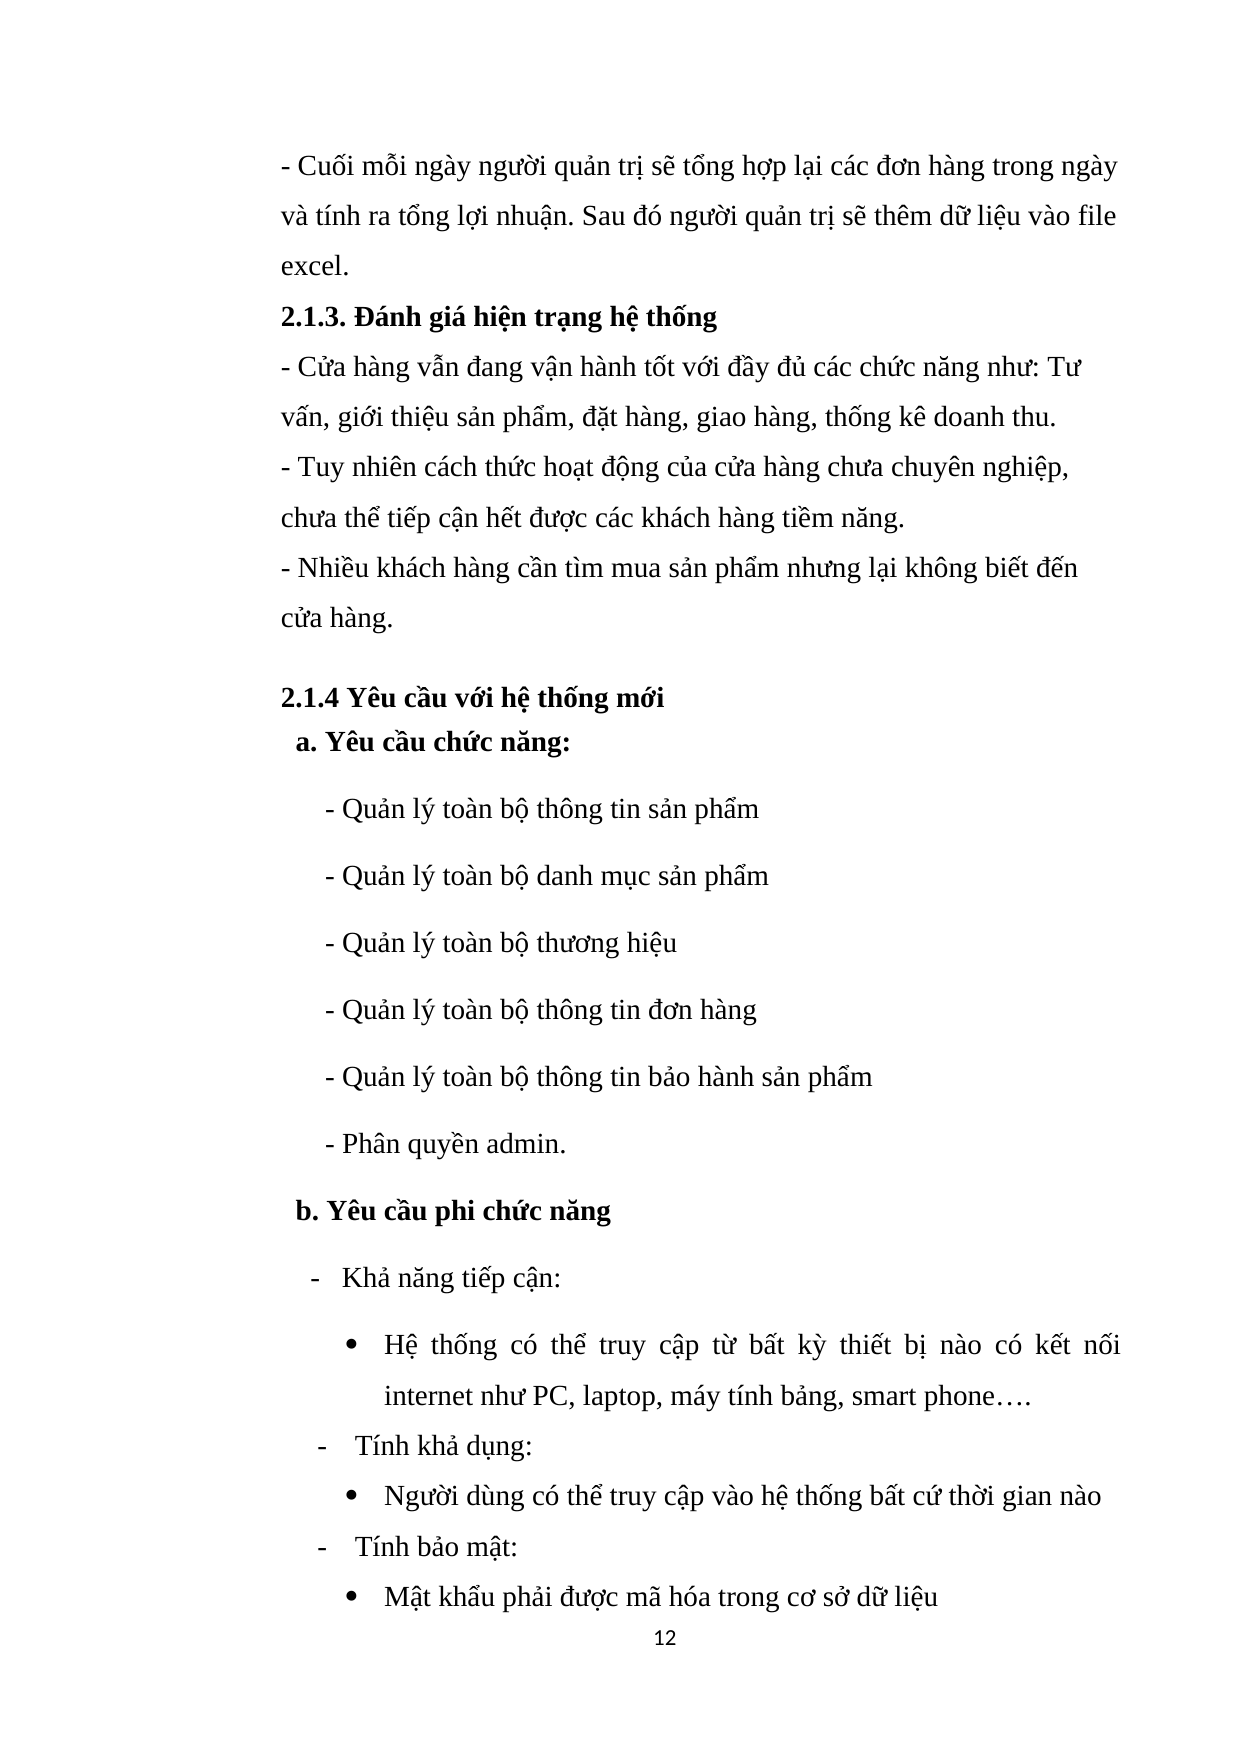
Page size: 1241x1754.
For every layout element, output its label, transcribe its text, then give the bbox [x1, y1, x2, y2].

text - Quản lý toàn bộ thông tin đơn hàng [325, 992, 1122, 1026]
list Người dùng có thể truy cập vào hệ thống bất cứ thời gian nào [346, 1478, 1122, 1512]
list Tính khả dụng: [317, 1428, 1122, 1462]
text - Quản lý toàn bộ danh mục sản phẩm [325, 858, 1122, 892]
text - Phân quyền admin. [325, 1126, 1122, 1160]
text - Quản lý toàn bộ thông tin bảo hành sản phẩm [325, 1059, 1122, 1093]
list - Cửa hàng vẫn đang vận hành tốt với đầy đủ các chức năng như: Tư vấn, giới thiệu sản phẩm, đặt hàng, giao hàng, thống kê doanh thu. [281, 349, 1122, 433]
list - Nhiều khách hàng cần tìm mua sản phẩm nhưng lại không biết đến cửa hàng. [281, 550, 1122, 634]
text b. Yêu cầu phi chức năng [295, 1193, 1122, 1227]
text - Khả năng tiếp cận: [310, 1260, 1122, 1294]
text a. Yêu cầu chức năng: [295, 724, 1122, 758]
list - Tuy nhiên cách thức hoạt động của cửa hàng chưa chuyên nghiệp, chưa thể tiếp cận hết được các khách hàng tiềm năng. [281, 449, 1122, 533]
subtitle 2.1.4 Yêu cầu với hệ thống mới [281, 680, 1122, 713]
text - Quản lý toàn bộ thương hiệu [325, 925, 1122, 959]
text - Quản lý toàn bộ thông tin sản phẩm [325, 791, 1122, 825]
list - Cuối mỗi ngày người quản trị sẽ tổng hợp lại các đơn hàng trong ngày và tính ra tổng lợi nhuận. Sau đó người quản trị sẽ thêm dữ liệu vào file excel. [281, 148, 1122, 282]
list 2.1.3. Đánh giá hiện trạng hệ thống [281, 299, 1122, 332]
list Mật khẩu phải được mã hóa trong cơ sở dữ liệu [346, 1579, 1122, 1613]
list Tính bảo mật: [317, 1529, 1122, 1562]
list Hệ thống có thể truy cập từ bất kỳ thiết bị nào có kết nối internet như PC, laptop, máy tính bảng, smart phone…. [346, 1327, 1122, 1411]
